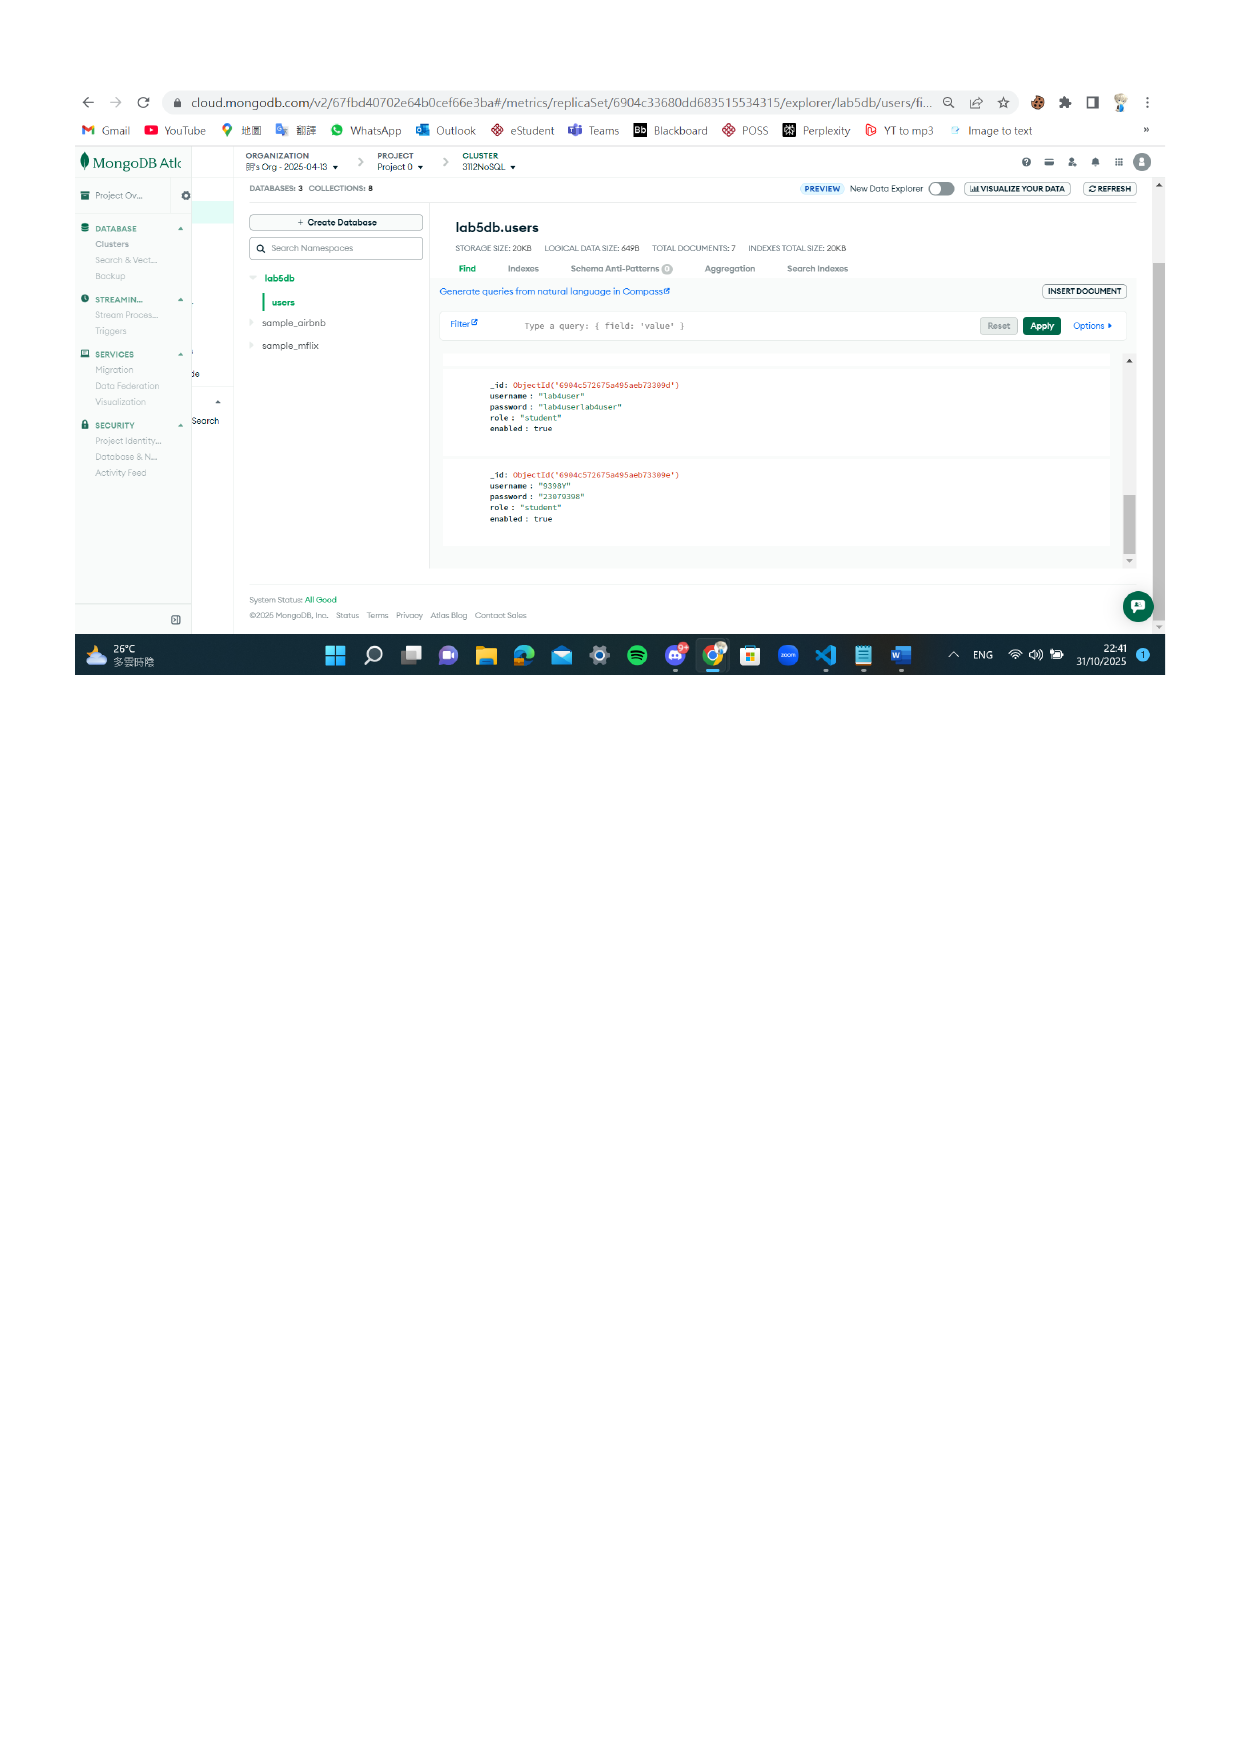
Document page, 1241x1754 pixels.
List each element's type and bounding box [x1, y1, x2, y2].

picture [75, 89, 1166, 675]
